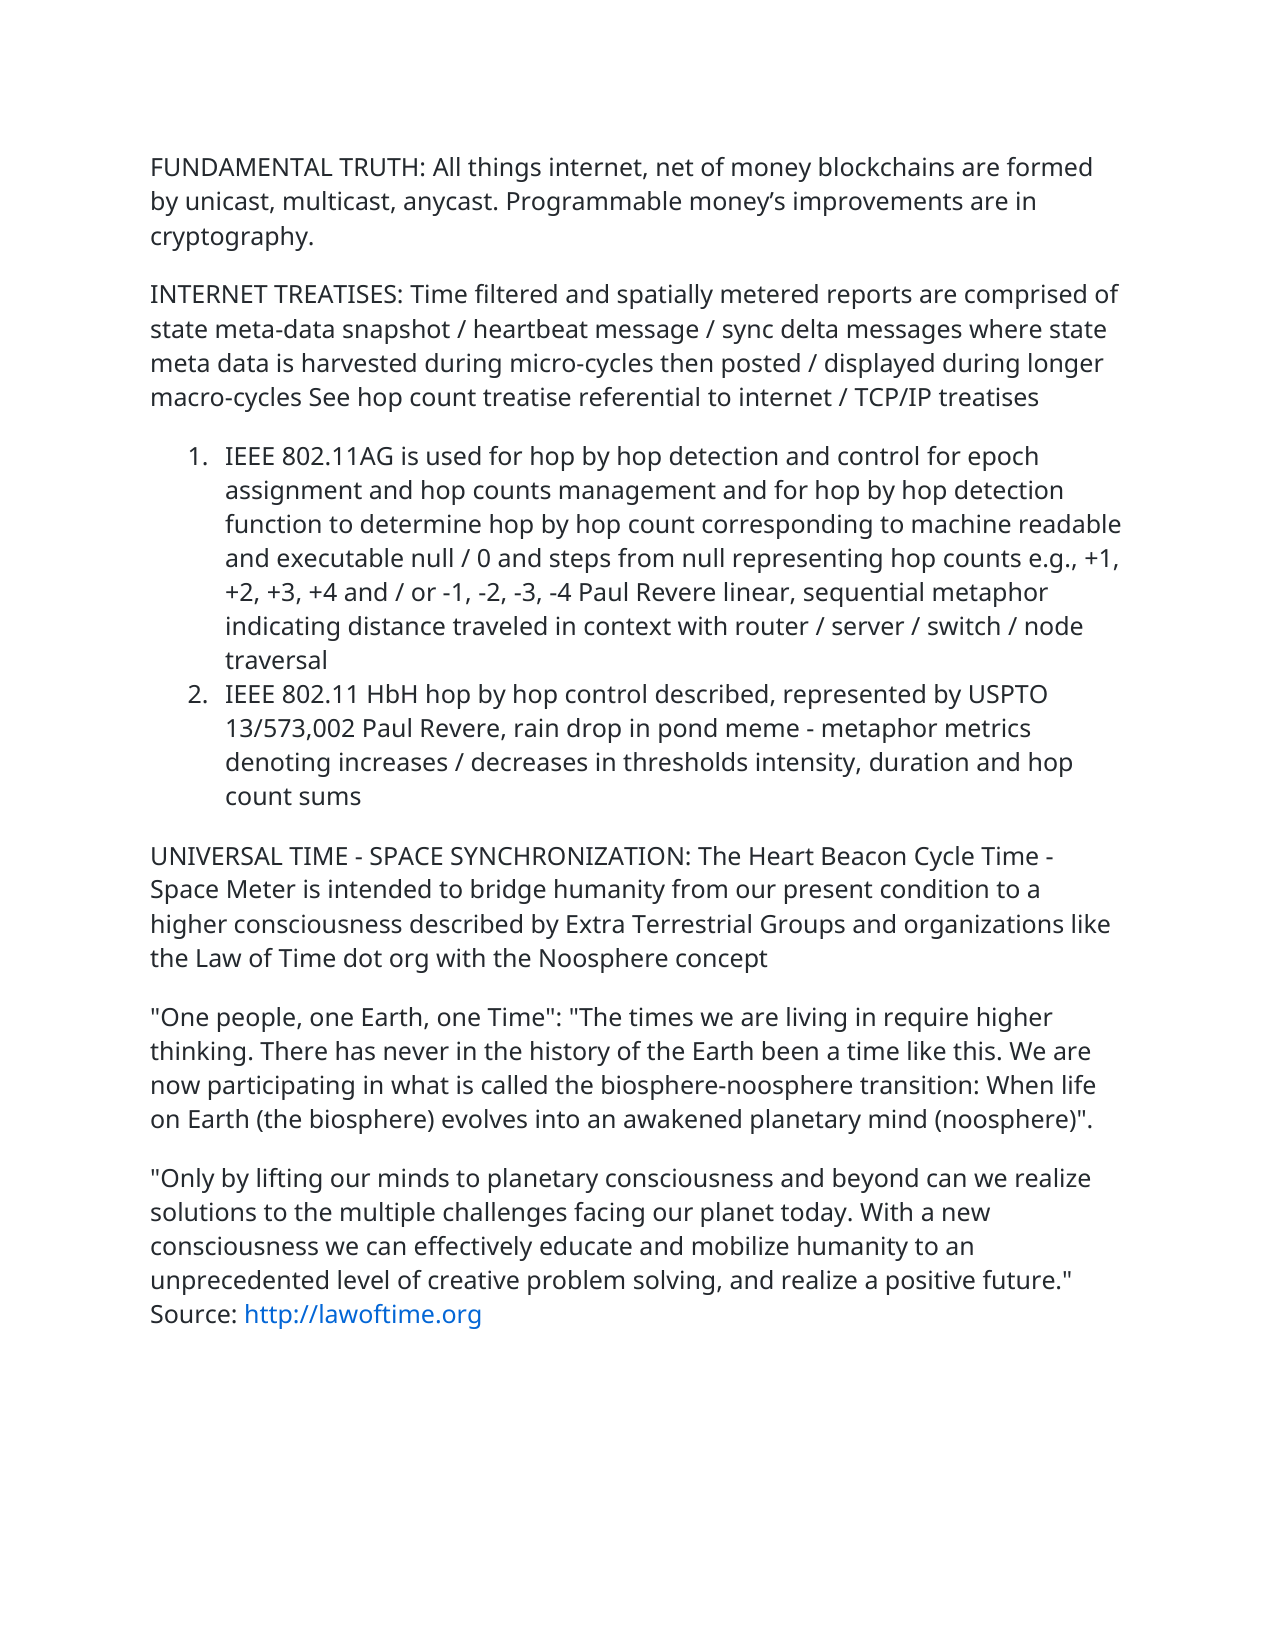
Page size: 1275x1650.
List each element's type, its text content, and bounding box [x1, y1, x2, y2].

list IEEE 802.11 HbH hop by hop control described, represented by USPTO 13/573,002 Paul Revere, rain drop in pond meme - metaphor metrics denoting increases / decreases in thresholds intensity, duration and hop count sums [187, 677, 1125, 813]
text "One people, one Earth, one Time": "The times we are living in require higher thinking. There has never in the history of the Earth been a time like this. We are now participating in what is called the biosphere-noosphere transition: When life on Earth (the biosphere) evolves into an awakened planetary mind (noosphere)". [150, 999, 1125, 1136]
text UNIVERSAL TIME - SPACE SYNCHRONIZATION: The Heart Beacon Cycle Time - Space Meter is intended to bridge humanity from our present condition to a higher consciousness described by Extra Terrestrial Groups and organizations like the Law of Time dot org with the Noosphere concept [150, 838, 1125, 974]
text FUNDAMENTAL TRUTH: All things internet, net of money blockchains are formed by unicast, multicast, anycast. Programmable money’s improvements are in cryptography. [150, 150, 1125, 252]
list IEEE 802.11AG is used for hop by hop detection and control for epoch assignment and hop counts management and for hop by hop detection function to determine hop by hop count corresponding to machine readable and executable null / 0 and steps from null representing hop counts e.g., +1, +2, +3, +4 and / or -1, -2, -3, -4 Paul Revere linear, sequential metaphor indicating distance traveled in context with router / server / switch / node traversal [187, 438, 1125, 677]
text "Only by lifting our minds to planetary consciousness and beyond can we realize solutions to the multiple challenges facing our planet today. With a new consciousness we can effectively educate and mobilize humanity to an unprecedented level of creative problem solving, and realize a positive future." Source: http://lawoftime.org [150, 1161, 1125, 1331]
text INTERNET TREATISES: Time filtered and spatially metered reports are comprised of state meta-data snapshot / heartbeat message / sync delta messages where state meta data is harvested during micro-cycles then posted / displayed during longer macro-cycles See hop count treatise referential to internet / TCP/IP treatises [150, 277, 1125, 413]
